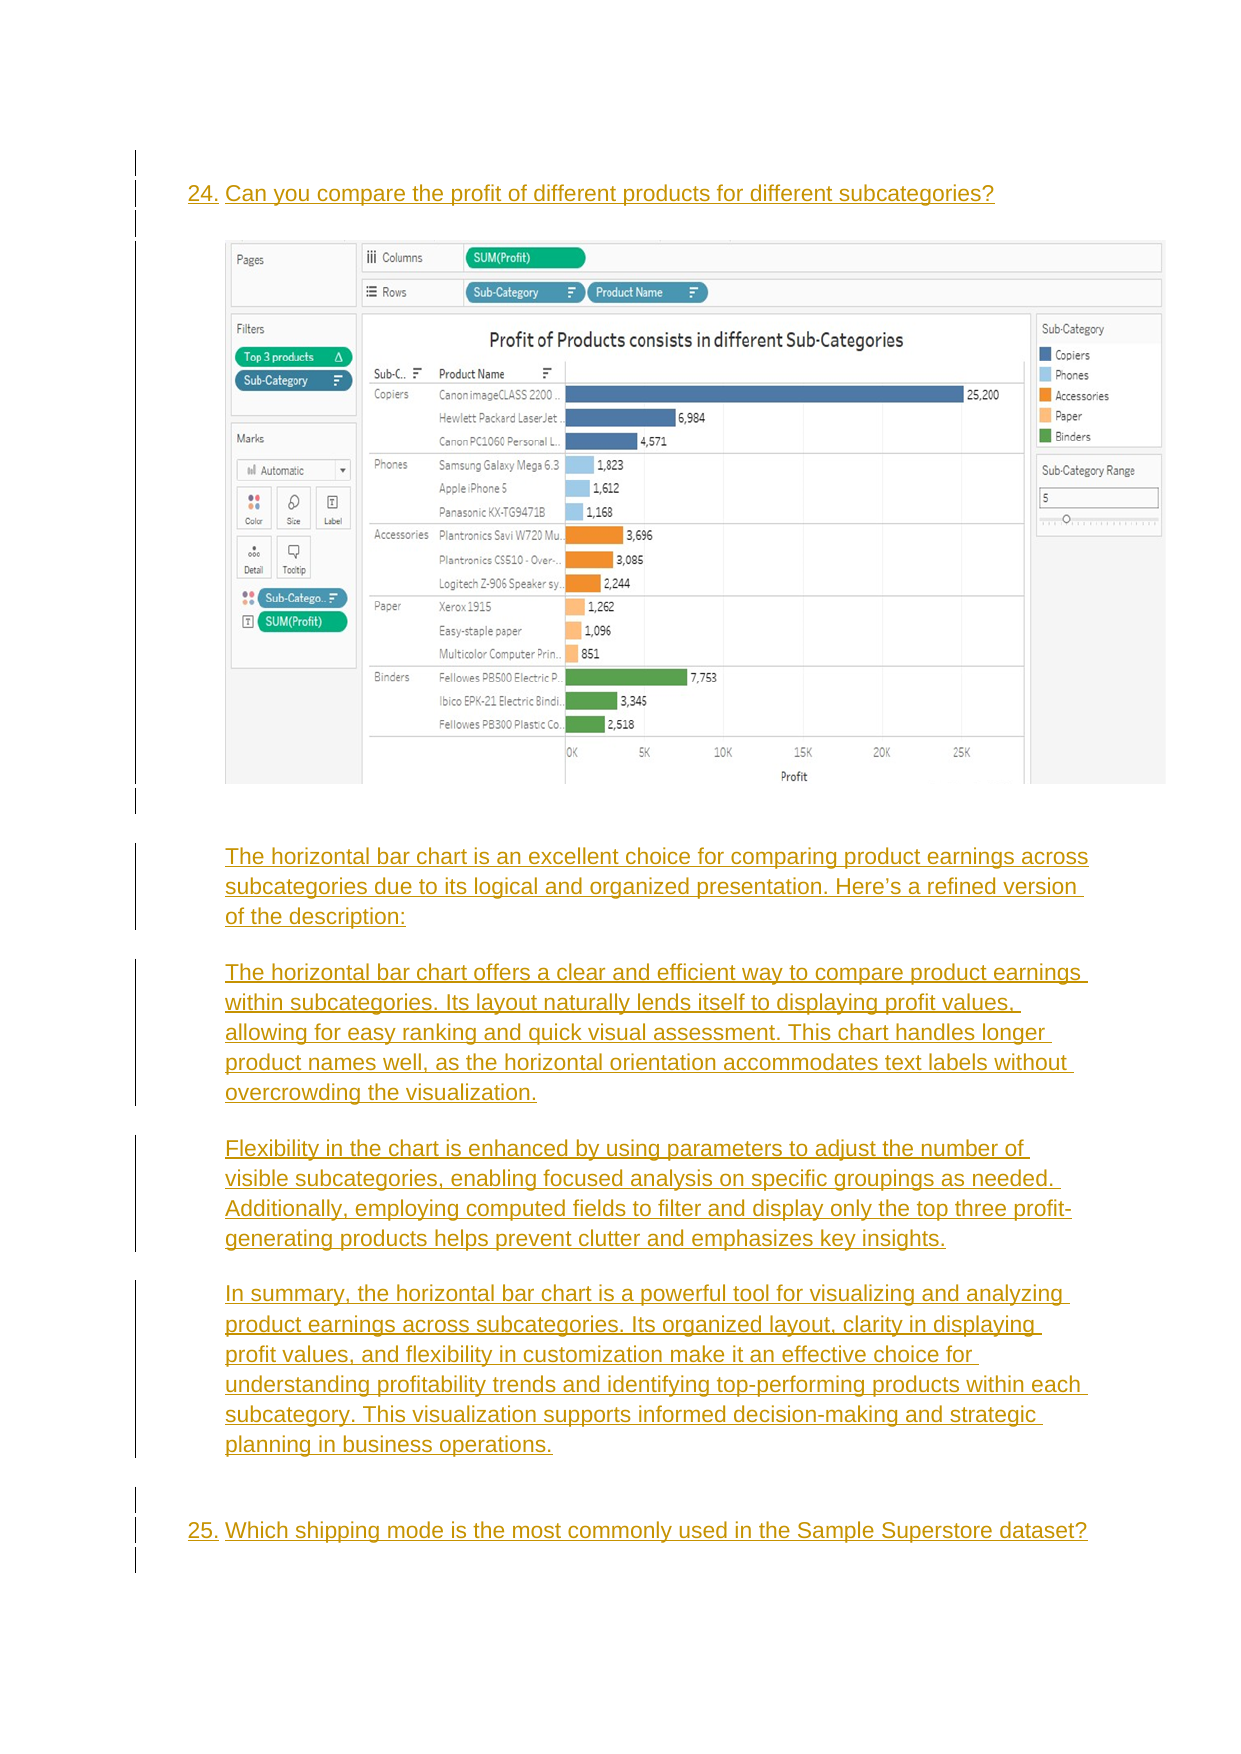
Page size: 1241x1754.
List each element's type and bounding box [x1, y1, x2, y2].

picture [225, 240, 1166, 784]
